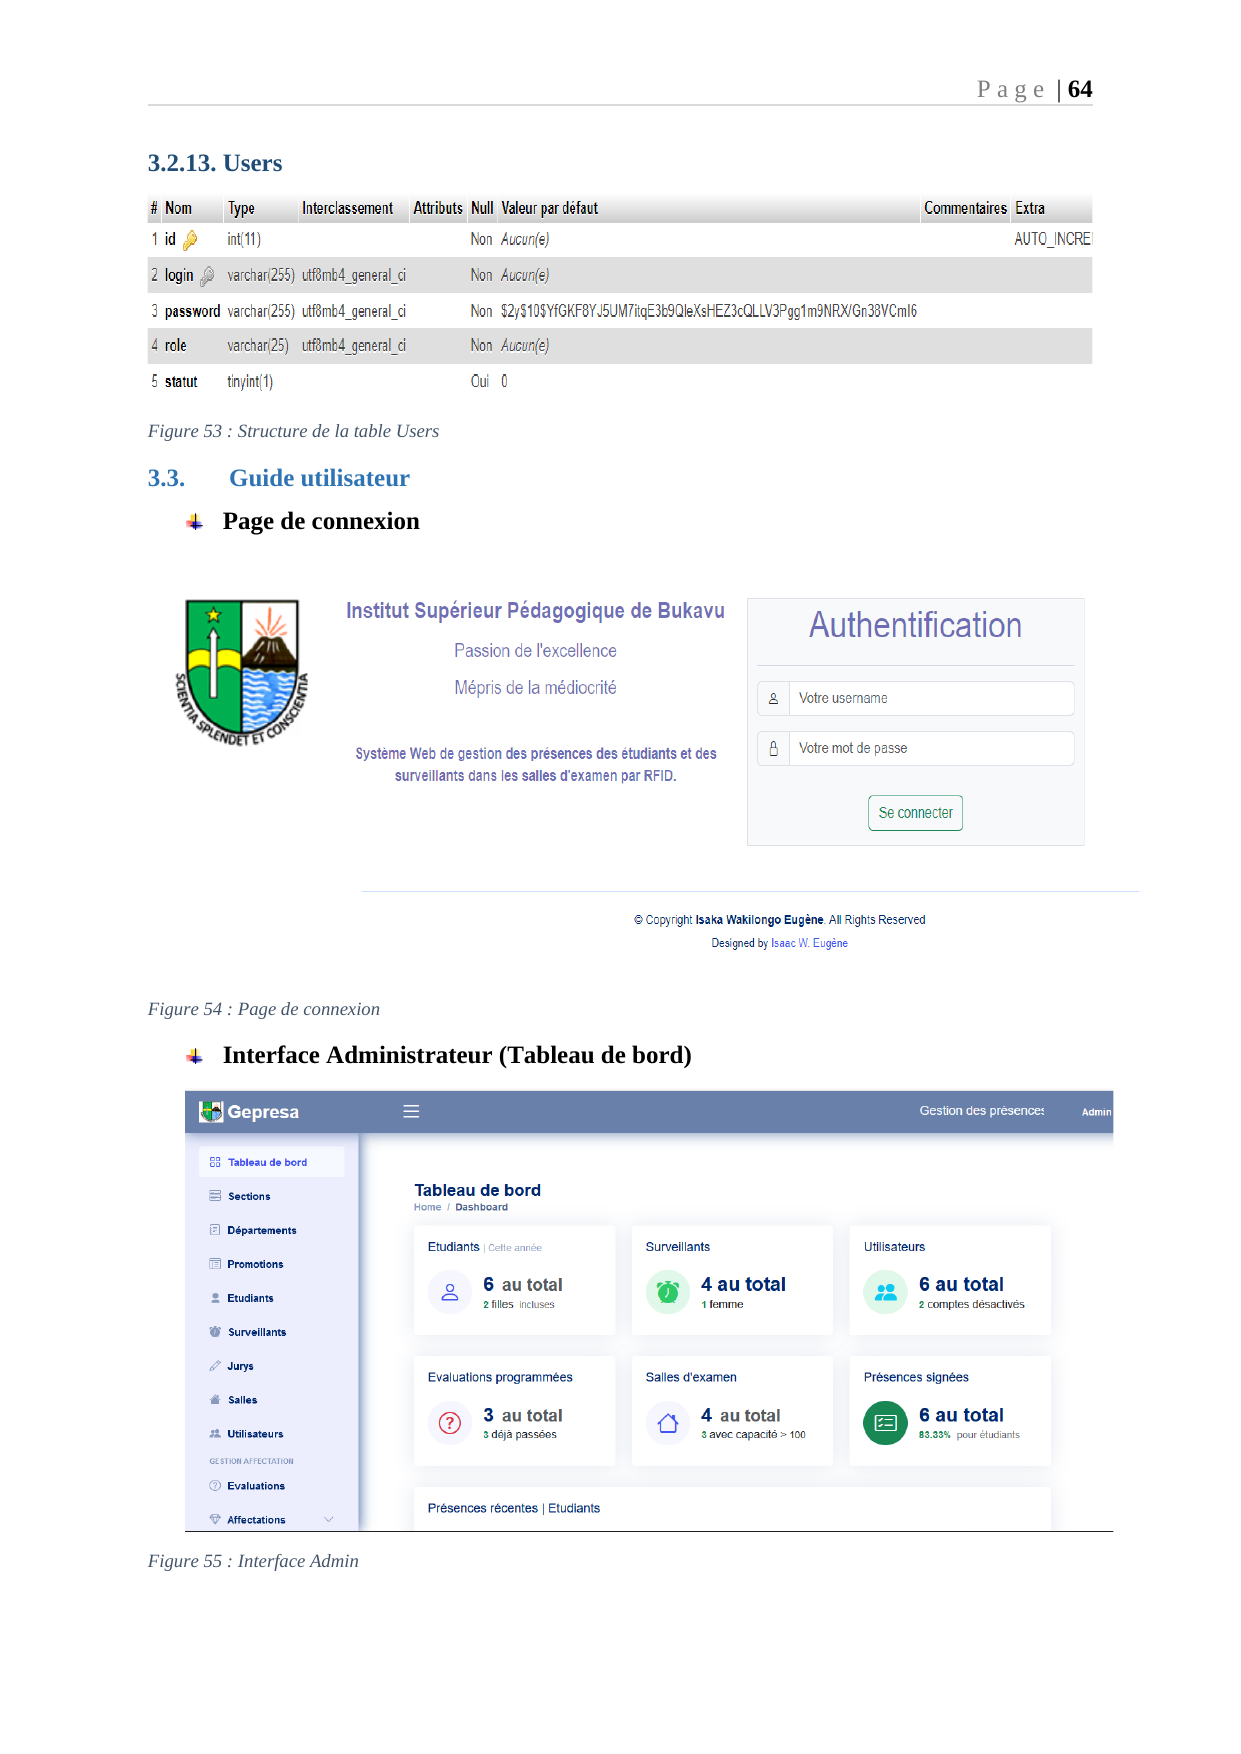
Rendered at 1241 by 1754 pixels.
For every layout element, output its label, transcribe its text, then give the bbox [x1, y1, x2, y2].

picture [186, 512, 203, 530]
picture [147, 191, 1093, 402]
picture [147, 553, 1140, 980]
list Interface Administrateur (Tableau de bord) [185, 1041, 1093, 1069]
subtitle Guide utilisateur [148, 463, 1093, 492]
subtitle Users [148, 148, 1093, 176]
text Figure 55 : Interface Admin [148, 1550, 1093, 1572]
text Figure 54 : Page de connexion [148, 998, 1093, 1020]
picture [185, 1088, 1114, 1532]
text Figure 53 : Structure de la table Users [148, 420, 1093, 442]
list Page de connexion [185, 506, 1093, 535]
picture [186, 1047, 203, 1064]
